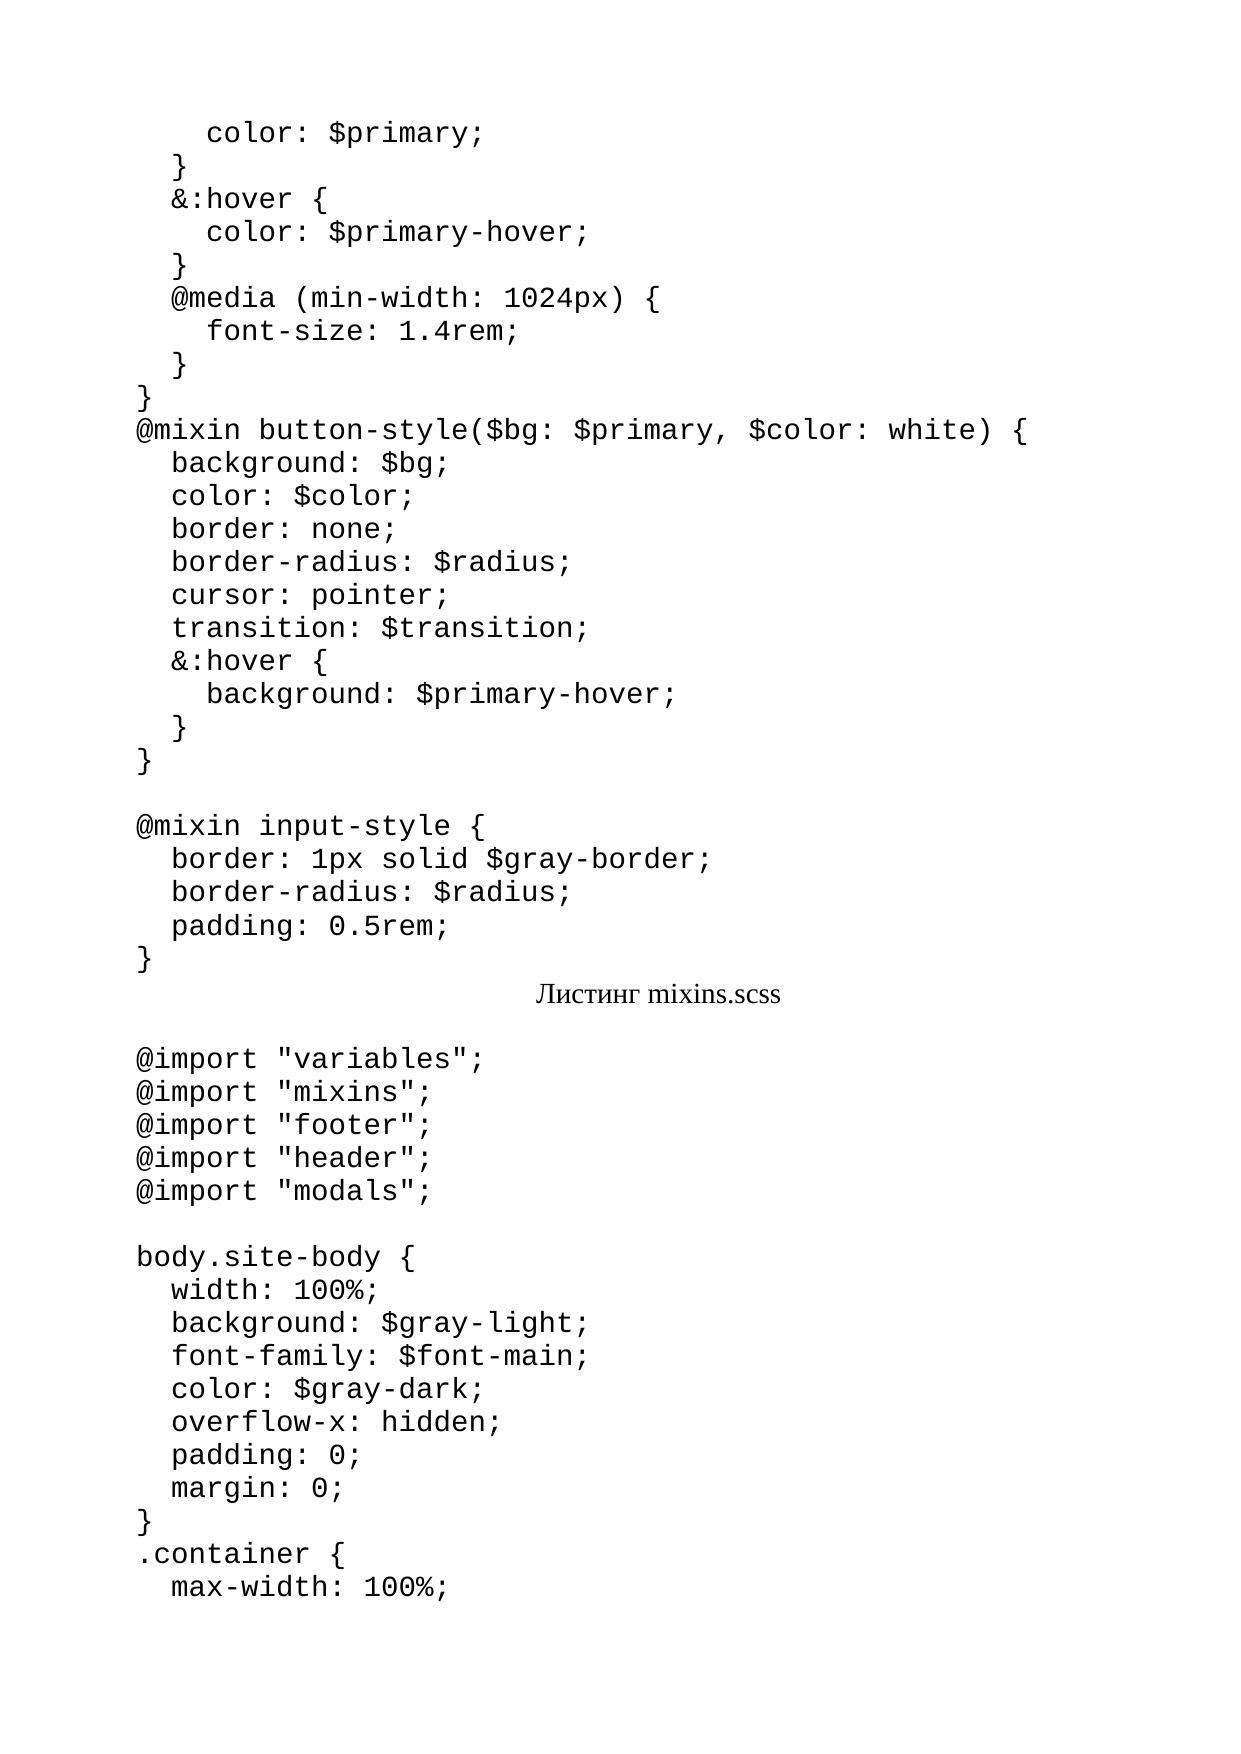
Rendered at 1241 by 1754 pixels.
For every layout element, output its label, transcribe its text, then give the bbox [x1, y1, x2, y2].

text padding: 0.5rem; [136, 911, 1181, 944]
text border: 1px solid $gray-border; [136, 844, 1181, 878]
text Листинг mixins.scss [136, 977, 1181, 1010]
text } [136, 349, 1181, 382]
text overflow-x: hidden; [136, 1407, 1181, 1440]
text @import "footer"; [136, 1110, 1181, 1143]
text color: $primary-hover; [136, 217, 1181, 250]
text padding: 0; [136, 1440, 1181, 1473]
text background: $gray-light; [136, 1308, 1181, 1341]
text color: $primary; [136, 118, 1181, 151]
text @media (min-width: 1024px) { [136, 283, 1181, 316]
text } [136, 944, 1181, 977]
text } [136, 746, 1181, 778]
text font-size: 1.4rem; [136, 316, 1181, 349]
text @import "variables"; [136, 1044, 1181, 1077]
text @import "modals"; [136, 1176, 1181, 1209]
text @import "mixins"; [136, 1077, 1181, 1110]
text color: $color; [136, 481, 1181, 514]
text &:hover { [136, 646, 1181, 679]
text border-radius: $radius; [136, 878, 1181, 911]
text } [136, 712, 1181, 746]
text border-radius: $radius; [136, 547, 1181, 580]
text background: $primary-hover; [136, 679, 1181, 712]
text width: 100%; [136, 1275, 1181, 1308]
text &:hover { [136, 184, 1181, 217]
text border: none; [136, 514, 1181, 547]
text .container { [136, 1539, 1181, 1572]
text font-family: $font-main; [136, 1341, 1181, 1374]
text transition: $transition; [136, 613, 1181, 646]
text } [136, 1506, 1181, 1539]
text body.site-body { [136, 1242, 1181, 1275]
text max-width: 100%; [136, 1572, 1181, 1605]
text } [136, 250, 1181, 283]
text @import "header"; [136, 1143, 1181, 1176]
text background: $bg; [136, 448, 1181, 481]
text @mixin input-style { [136, 812, 1181, 844]
text cursor: pointer; [136, 580, 1181, 613]
text } [136, 382, 1181, 415]
text color: $gray-dark; [136, 1374, 1181, 1407]
text @mixin button-style($bg: $primary, $color: white) { [136, 415, 1181, 448]
text margin: 0; [136, 1473, 1181, 1506]
text } [136, 151, 1181, 184]
